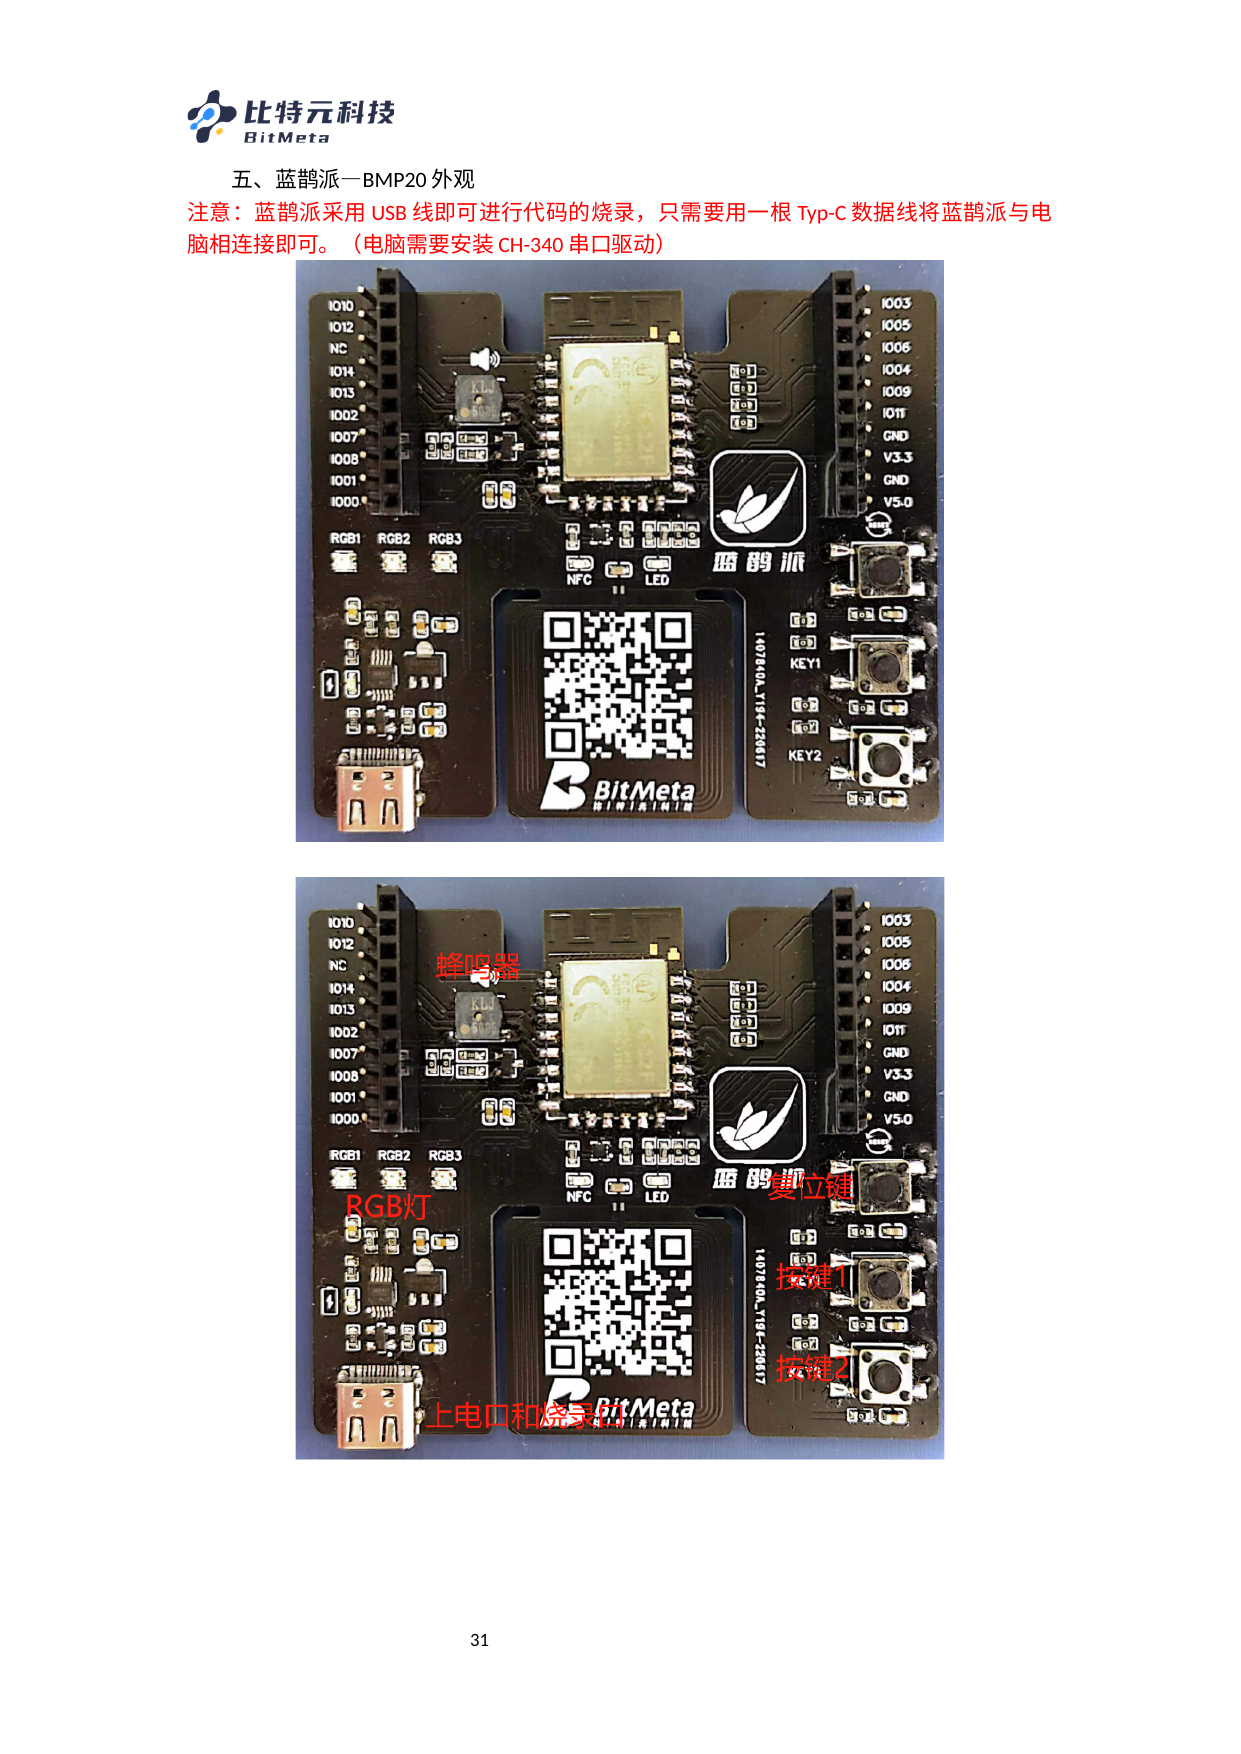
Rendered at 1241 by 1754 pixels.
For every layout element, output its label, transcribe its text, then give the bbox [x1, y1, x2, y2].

picture [295, 877, 945, 1460]
picture [187, 90, 395, 143]
text 注意：蓝鹊派采用USB线即可进行代码的烧录，只需要用一根Typ-C数据线将蓝鹊派与电脑相连接即可。（电脑需要安装CH-340串口驱动） [187, 194, 1053, 259]
picture [296, 260, 944, 842]
list 蓝鹊派—BMP20外观 [187, 162, 1053, 194]
